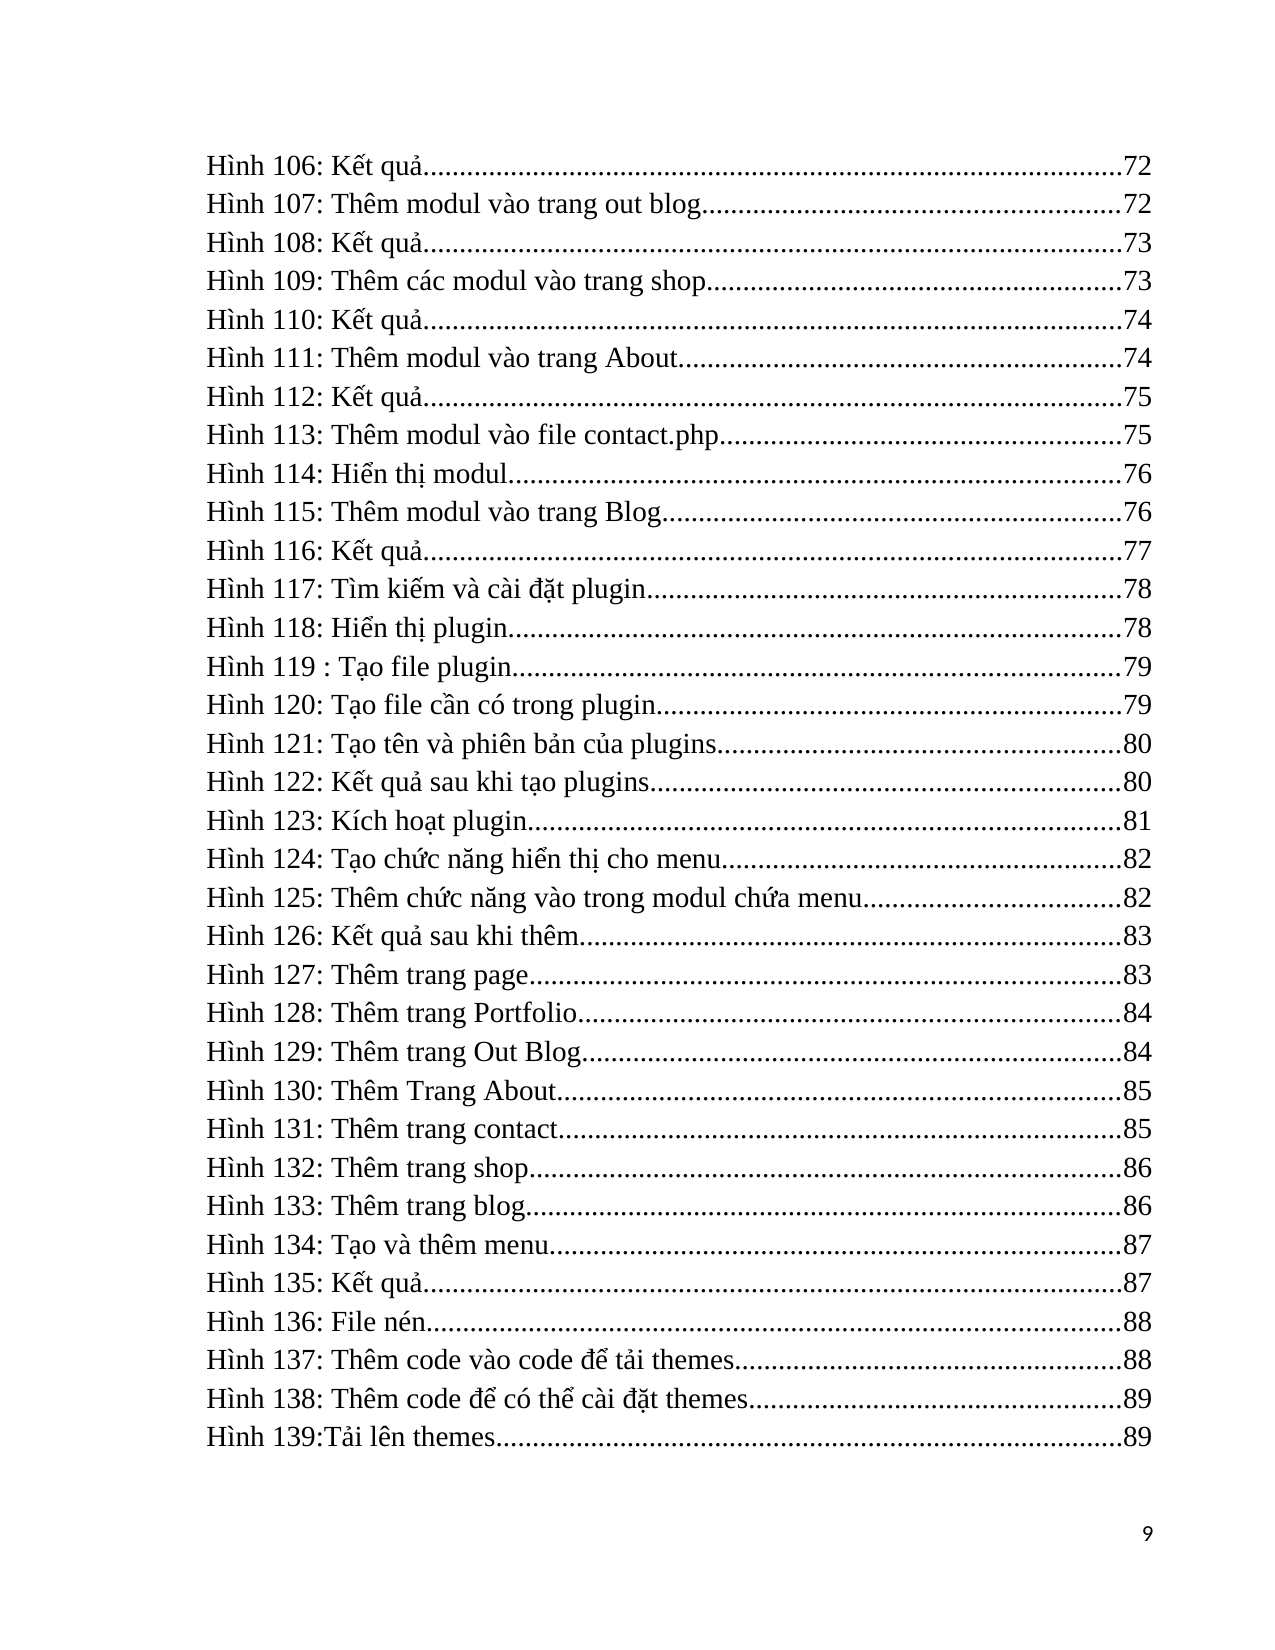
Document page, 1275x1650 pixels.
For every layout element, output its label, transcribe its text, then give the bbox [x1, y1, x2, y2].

text Hình 116: Kết quả 77 [206, 533, 1153, 567]
text Hình 111: Thêm modul vào trang About 74 [206, 340, 1153, 374]
text Hình 117: Tìm kiếm và cài đặt plugin 78 [206, 572, 1153, 605]
text Hình 123: Kích hoạt plugin 81 [206, 803, 1153, 836]
text Hình 107: Thêm modul vào trang out blog 72 [206, 186, 1153, 220]
text Hình 128: Thêm trang Portfolio 84 [206, 996, 1153, 1029]
text Hình 120: Tạo file cần có trong plugin 79 [206, 687, 1153, 721]
text Hình 132: Thêm trang shop 86 [206, 1150, 1153, 1183]
text Hình 113: Thêm modul vào file contact.php 75 [206, 417, 1153, 451]
text Hình 136: File nén 88 [206, 1304, 1153, 1337]
text Hình 122: Kết quả sau khi tạo plugins 80 [206, 764, 1153, 798]
text Hình 129: Thêm trang Out Blog 84 [206, 1034, 1153, 1068]
text Hình 106: Kết quả 72 [206, 148, 1153, 181]
text Hình 114: Hiển thị modul 76 [206, 456, 1153, 489]
text Hình 135: Kết quả 87 [206, 1265, 1153, 1299]
text Hình 127: Thêm trang page 83 [206, 957, 1153, 991]
text Hình 126: Kết quả sau khi thêm 83 [206, 918, 1153, 952]
text Hình 115: Thêm modul vào trang Blog 76 [206, 494, 1153, 528]
text Hình 131: Thêm trang contact 85 [206, 1111, 1153, 1145]
text Hình 138: Thêm code để có thể cài đặt themes 89 [206, 1381, 1153, 1414]
text Hình 112: Kết quả 75 [206, 379, 1153, 412]
text Hình 139:Tải lên themes 89 [206, 1419, 1153, 1453]
text Hình 134: Tạo và thêm menu 87 [206, 1227, 1153, 1260]
text Hình 137: Thêm code vào code để tải themes 88 [206, 1342, 1153, 1376]
text Hình 133: Thêm trang blog 86 [206, 1188, 1153, 1222]
text Hình 130: Thêm Trang About 85 [206, 1073, 1153, 1106]
text Hình 118: Hiển thị plugin 78 [206, 610, 1153, 644]
text Hình 119 : Tạo file plugin 79 [206, 649, 1153, 682]
text Hình 124: Tạo chức năng hiển thị cho menu 82 [206, 841, 1153, 875]
text Hình 110: Kết quả 74 [206, 302, 1153, 335]
text Hình 121: Tạo tên và phiên bản của plugins 80 [206, 726, 1153, 759]
text Hình 125: Thêm chức năng vào trong modul chứa menu 82 [206, 880, 1153, 913]
text Hình 109: Thêm các modul vào trang shop 73 [206, 263, 1153, 297]
text Hình 108: Kết quả 73 [206, 225, 1153, 258]
